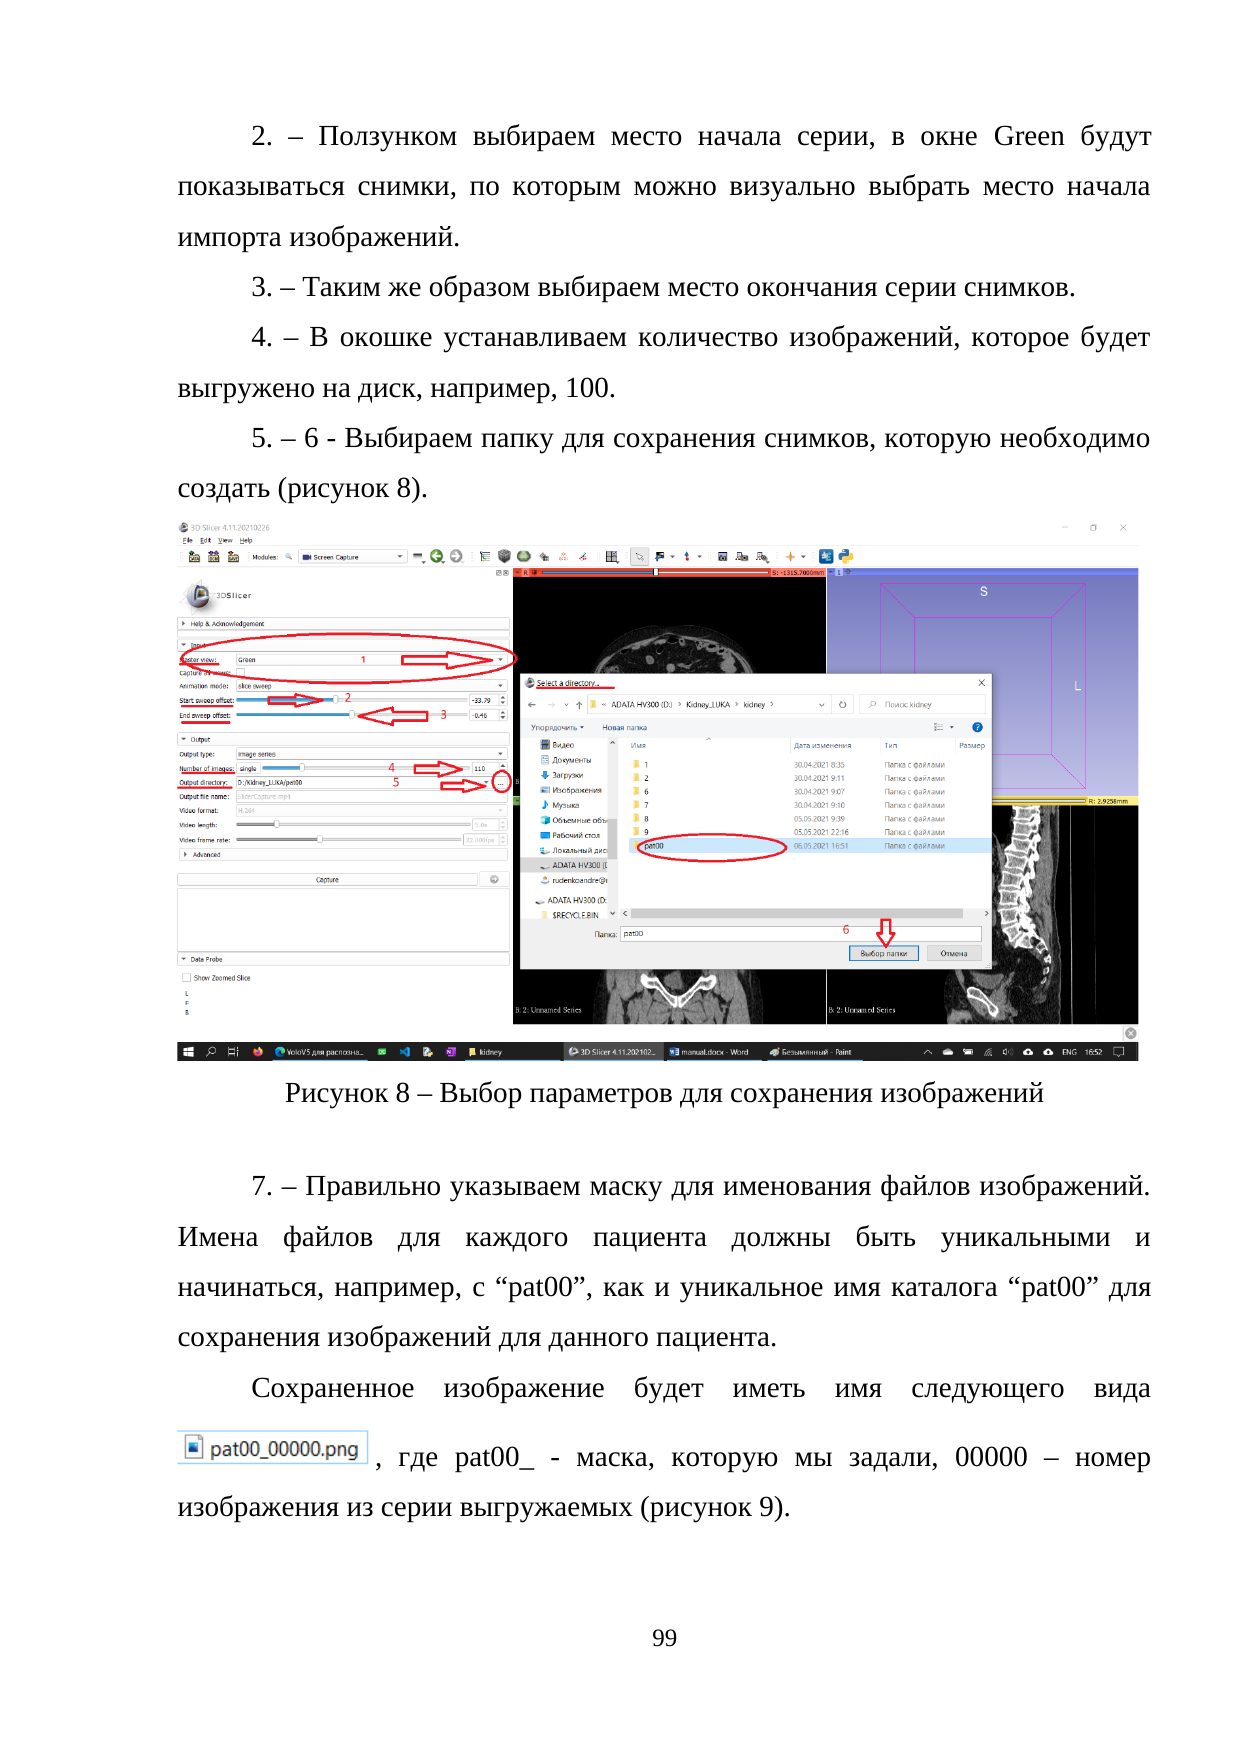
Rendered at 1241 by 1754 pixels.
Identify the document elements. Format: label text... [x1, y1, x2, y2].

picture [177, 1417, 375, 1467]
text 3. – Таким же образом выбираем место окончания серии снимков. [177, 269, 1152, 303]
text 2. – Ползунком выбираем место начала серии, в окне Green будут показываться снимки, по которым можно визуально выбрать место начала импорта изображений. [177, 118, 1152, 252]
text 5. – 6 - Выбираем папку для сохранения снимков, которую необходимо создать (рисунок 8). [177, 420, 1152, 504]
text 7. – Правильно указываем маску для именования файлов изображений. Имена файлов для каждого пациента должны быть уникальными и начинаться, например, c “pat00”, как и уникальное имя каталога “pat00” для сохранения изображений для данного пациента. [177, 1168, 1152, 1353]
text Рисунок 8 – Выбор параметров для сохранения изображений [177, 1075, 1152, 1109]
text 4. – В окошке устанавливаем количество изображений, которое будет выгружено на диск, например, 100. [177, 319, 1152, 403]
text Сохраненное изображение будет иметь имя следующего вида , где pat00_ - маска, которую мы задали, 00000 – номер изображения из серии выгружаемых (рисунок 9). [177, 1370, 1152, 1523]
picture [177, 520, 1139, 1061]
